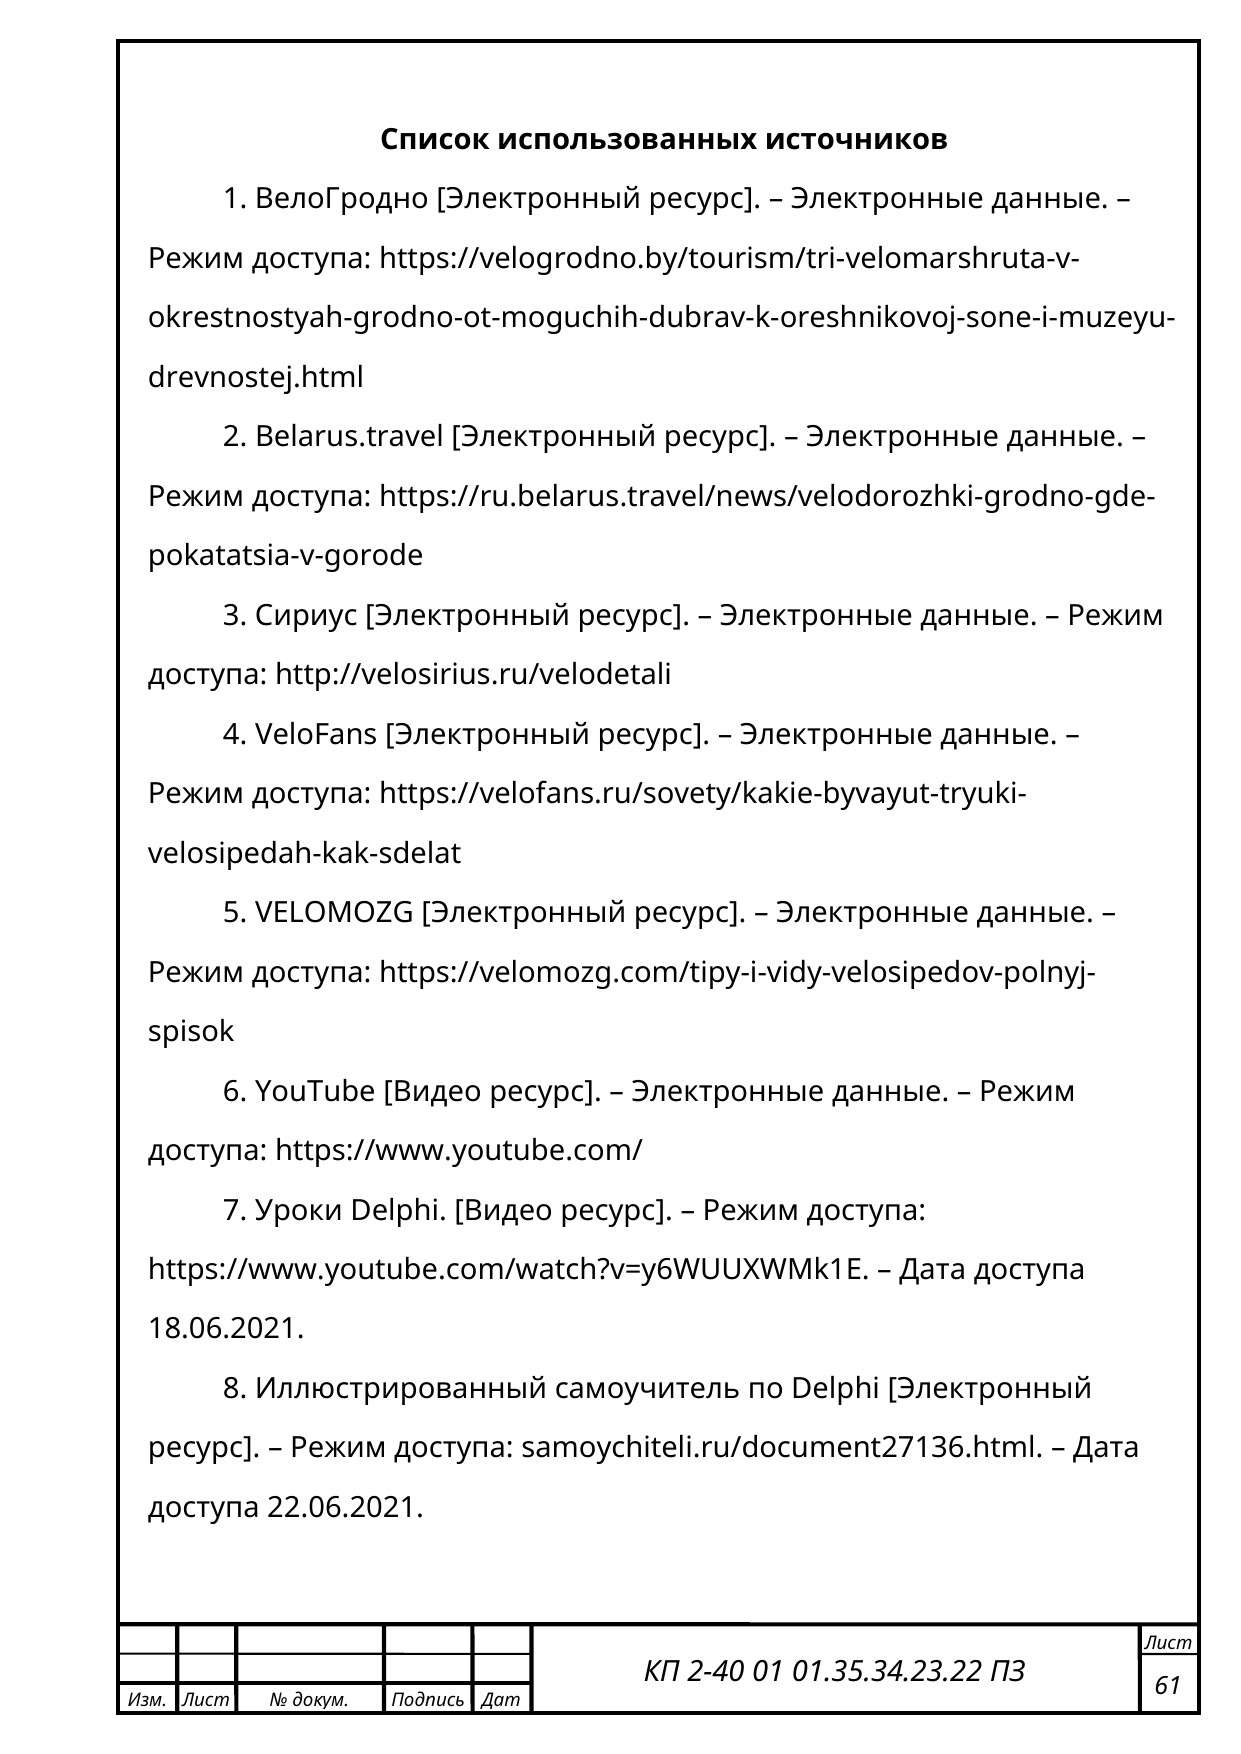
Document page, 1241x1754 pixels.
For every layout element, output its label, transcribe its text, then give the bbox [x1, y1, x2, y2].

text 5. VELOMOZG [Электронный ресурс]. – Электронные данные. – Режим доступа: https://velomozg.com/tipy-i-vidy-velosipedov-polnyj-spisok [148, 891, 1181, 1050]
text 4. VeloFans [Электронный ресурс]. – Электронные данные. – Режим доступа: https://velofans.ru/sovety/kakie-byvayut-tryuki-velosipedah-kak-sdelat [148, 713, 1181, 872]
text 3. Сириус [Электронный ресурс]. – Электронные данные. – Режим доступа: http://velosirius.ru/velodetali [148, 594, 1181, 693]
text 1. ВелоГродно [Электронный ресурс]. – Электронные данные. – Режим доступа: https://velogrodno.by/tourism/tri-velomarshruta-v-okrestnostyah-grodno-ot-moguchih-dubrav-k-oreshnikovoj-sone-i-muzeyu-drevnostej.html [148, 178, 1181, 396]
text Список использованных источников [148, 118, 1181, 158]
text 2. Belarus.travel [Электронный ресурс]. – Электронные данные. – Режим доступа: https://ru.belarus.travel/news/velodorozhki-grodno-gde-pokatatsia-v-gorode [148, 416, 1181, 574]
text 8. Иллюстрированный самоучитель по Delphi [Электронный ресурс]. – Режим доступа: samoychiteli.ru/document27136.html. – Дата доступа 22.06.2021. [148, 1367, 1181, 1526]
text 6. YouTube [Видео ресурс]. – Электронные данные. – Режим доступа: https://www.youtube.com/ [148, 1070, 1181, 1169]
text 7. Уроки Delphi. [Видео ресурс]. – Режим доступа: https://www.youtube.com/watch?v=y6WUUXWMk1E. – Дата доступа 18.06.2021. [148, 1189, 1181, 1347]
